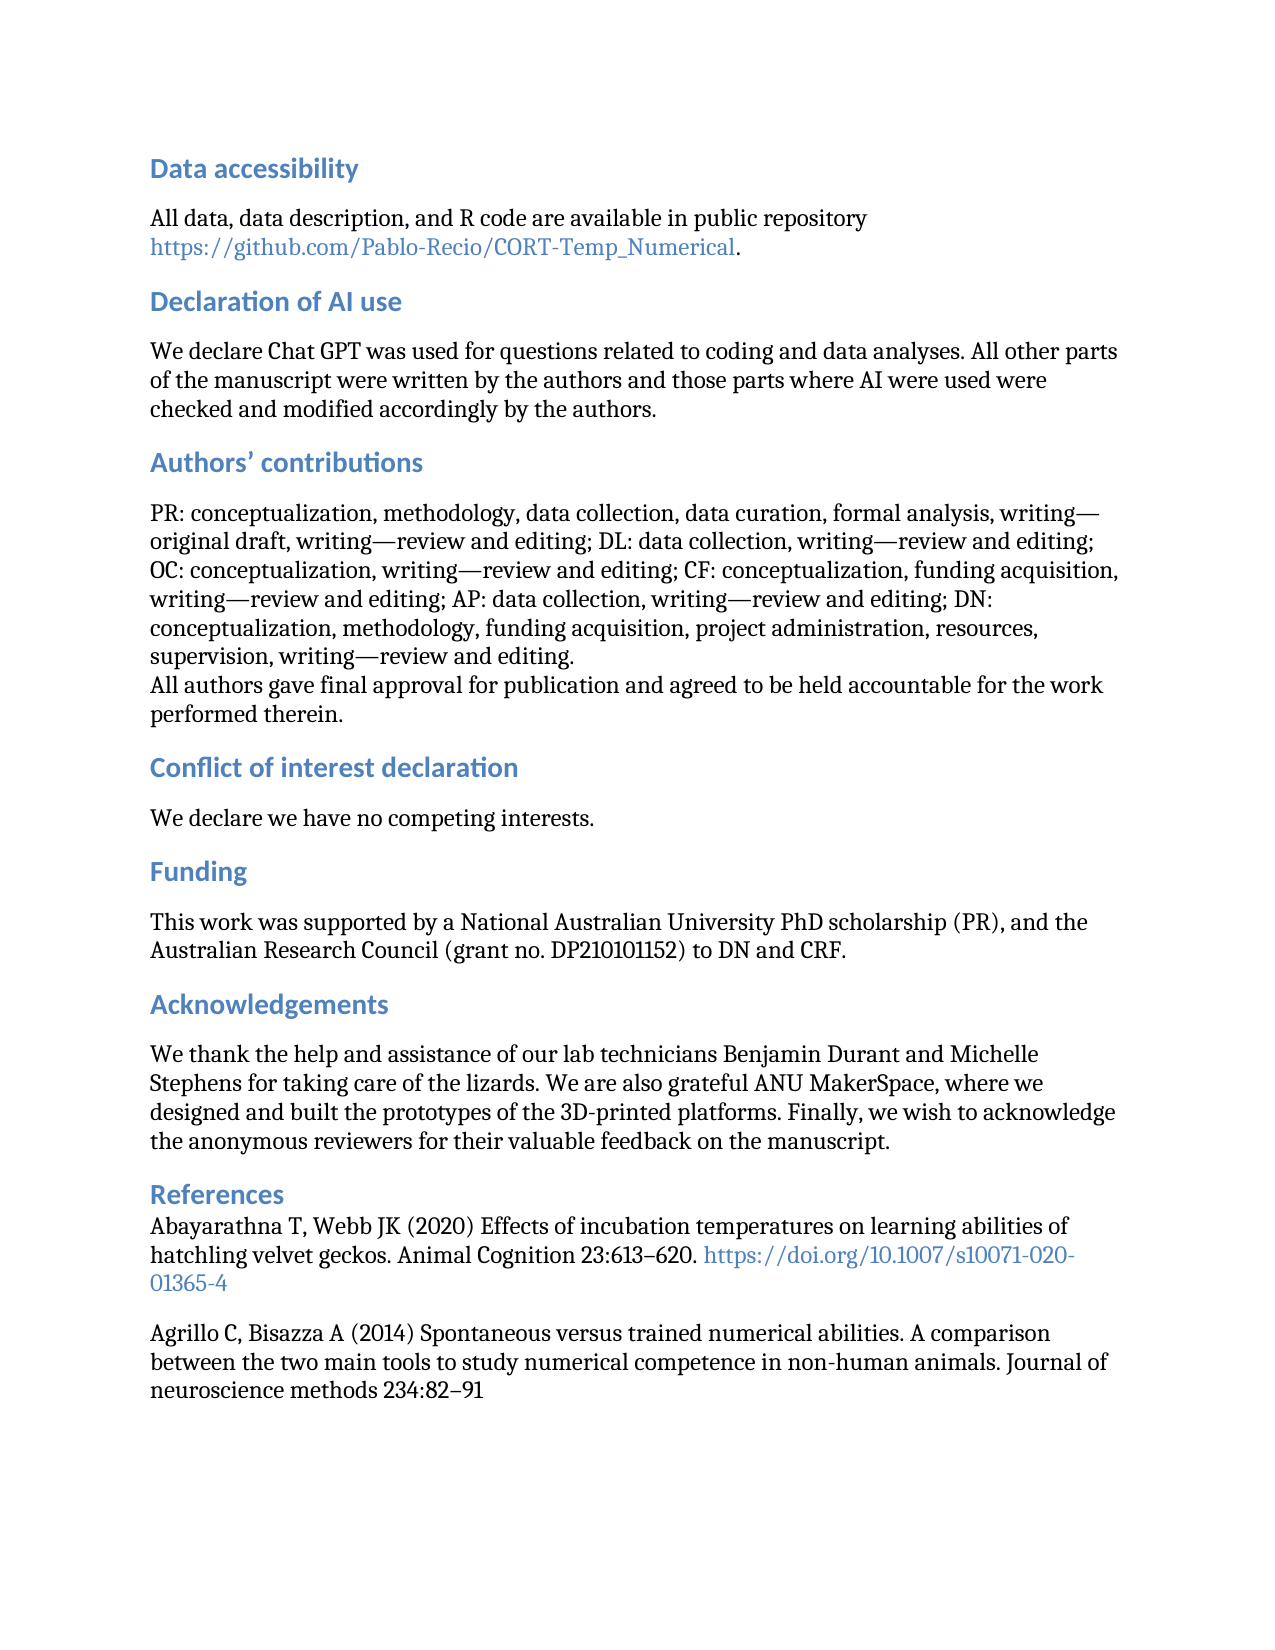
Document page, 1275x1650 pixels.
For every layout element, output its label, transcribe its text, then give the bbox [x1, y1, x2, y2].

text Agrillo C, Bisazza A (2014) Spontaneous versus trained numerical abilities. A comparison between the two main tools to study numerical competence in non-human animals. Journal of neuroscience methods 234:82–91 [150, 1319, 1125, 1405]
text PR: conceptualization, methodology, data collection, data curation, formal analysis, writing—original draft, writing—review and editing; DL: data collection, writing—review and editing; OC: conceptualization, writing—review and editing; CF: conceptualization, funding acquisition, writing—review and editing; AP: data collection, writing—review and editing; DN: conceptualization, methodology, funding acquisition, project administration, resources, supervision, writing—review and editing. All authors gave final approval for publication and agreed to be held accountable for the work performed therein. [150, 498, 1125, 728]
subtitle Conflict of interest declaration [150, 749, 1125, 785]
text We thank the help and assistance of our lab technicians Benjamin Durant and Michelle Stephens for taking care of the lizards. We are also grateful ANU MakerSpace, where we designed and built the prototypes of the 3D-printed platforms. Finally, we wish to acknowledge the anonymous reviewers for their valuable feedback on the manuscript. [150, 1040, 1125, 1155]
subtitle Acknowledgements [150, 986, 1125, 1022]
subtitle References [150, 1176, 1125, 1212]
text This work was supported by a National Australian University PhD scholarship (PR), and the Australian Research Council (grant no. DP210101152) to DN and CRF. [150, 908, 1125, 965]
subtitle Data accessibility [150, 150, 1125, 186]
subtitle Authors’ contributions [150, 444, 1125, 480]
subtitle Funding [150, 853, 1125, 889]
subtitle Declaration of AI use [150, 283, 1125, 318]
text Abayarathna T, Webb JK (2020) Effects of incubation temperatures on learning abilities of hatchling velvet geckos. Animal Cognition 23:613–620. https://doi.org/10.1007/s10071-020-01365-4 [150, 1212, 1125, 1298]
text We declare Chat GPT was used for questions related to coding and data analyses. All other parts of the manuscript were written by the authors and those parts where AI were used were checked and modified accordingly by the authors. [150, 337, 1125, 423]
text All data, data description, and R code are available in public repository https://github.com/Pablo-Recio/CORT-Temp_Numerical. [150, 204, 1125, 262]
text We declare we have no competing interests. [150, 804, 1125, 832]
